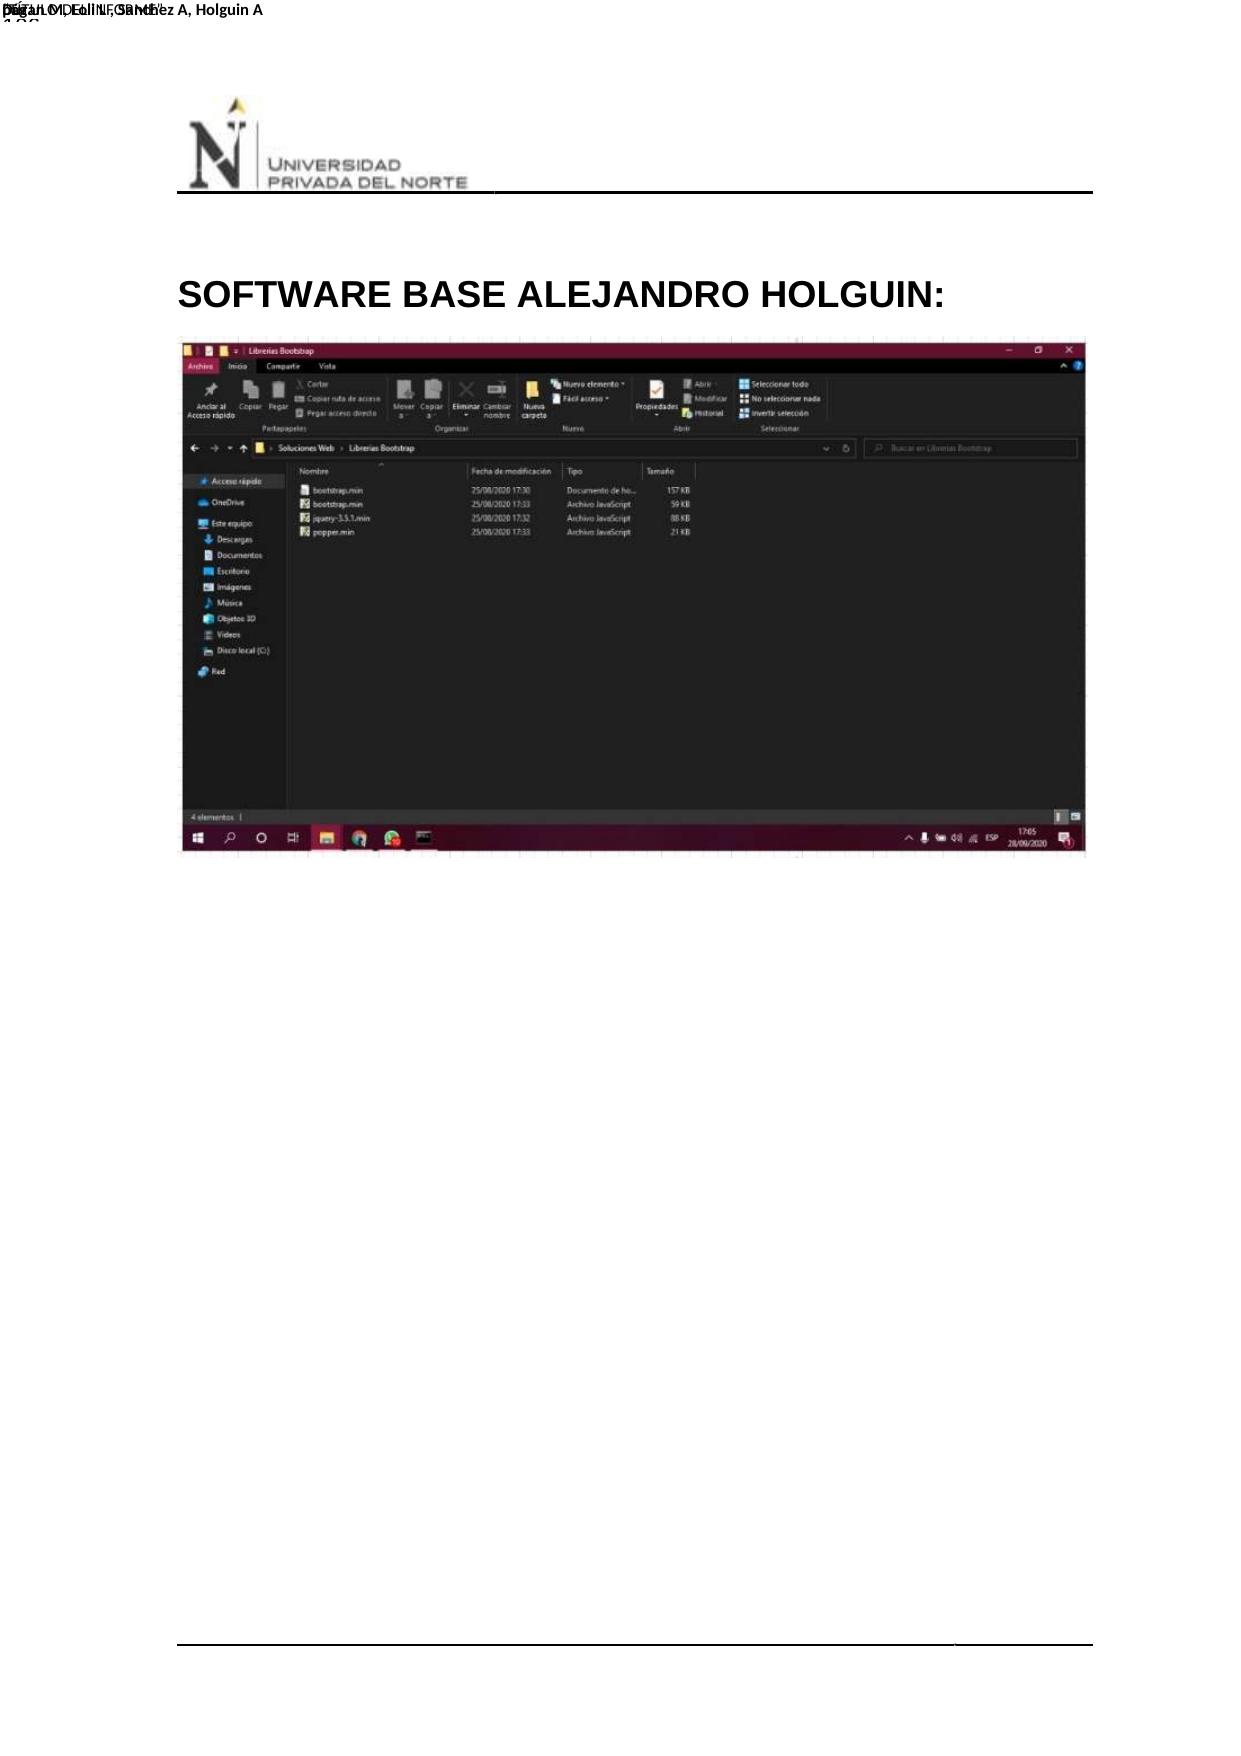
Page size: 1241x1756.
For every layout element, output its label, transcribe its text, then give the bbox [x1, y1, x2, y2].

text SOFTWARE BASE ALEJANDRO HOLGUIN: [177, 272, 1180, 316]
picture [177, 336, 1089, 858]
picture [188, 95, 469, 191]
